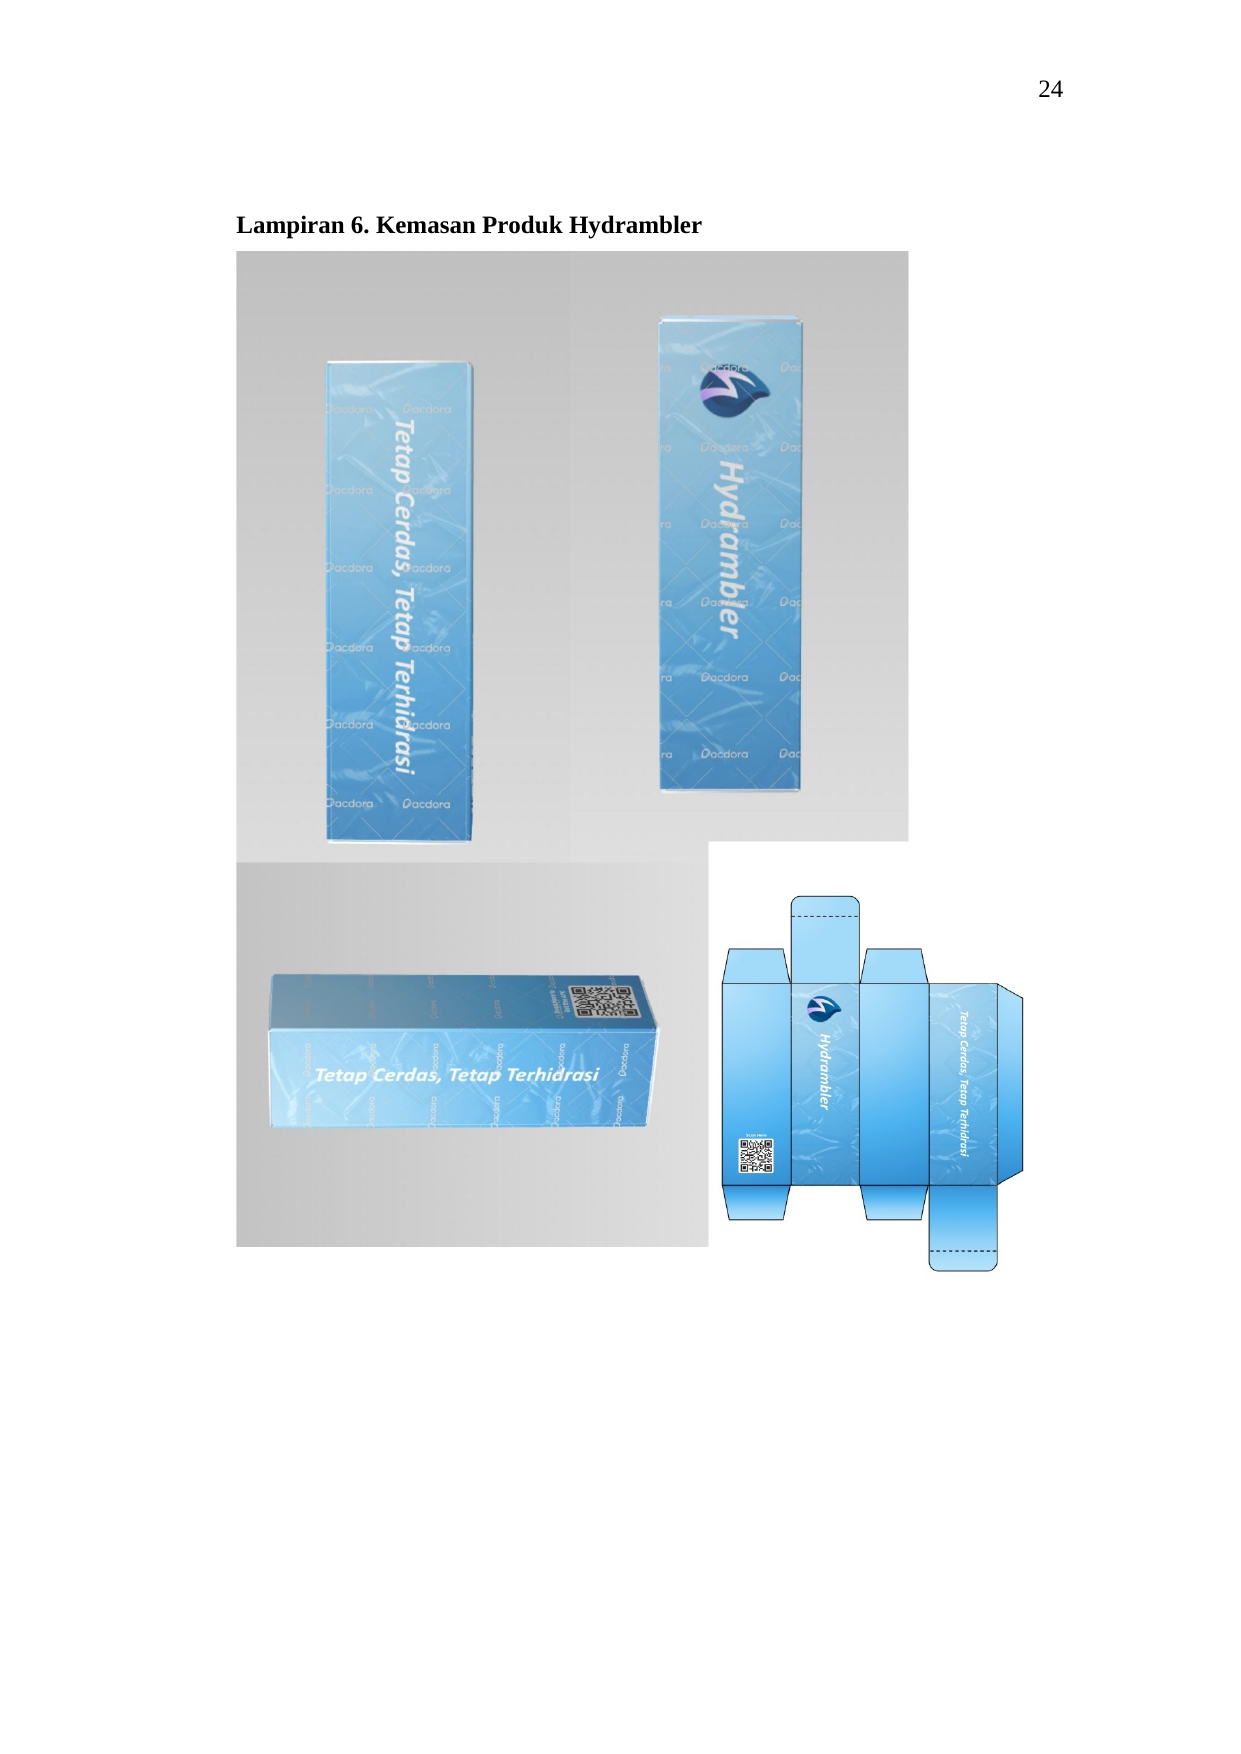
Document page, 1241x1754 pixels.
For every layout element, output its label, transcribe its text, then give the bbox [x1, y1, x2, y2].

subtitle Lampiran 6. Kemasan Produk Hydrambler [236, 210, 1063, 239]
picture [236, 251, 1063, 1322]
